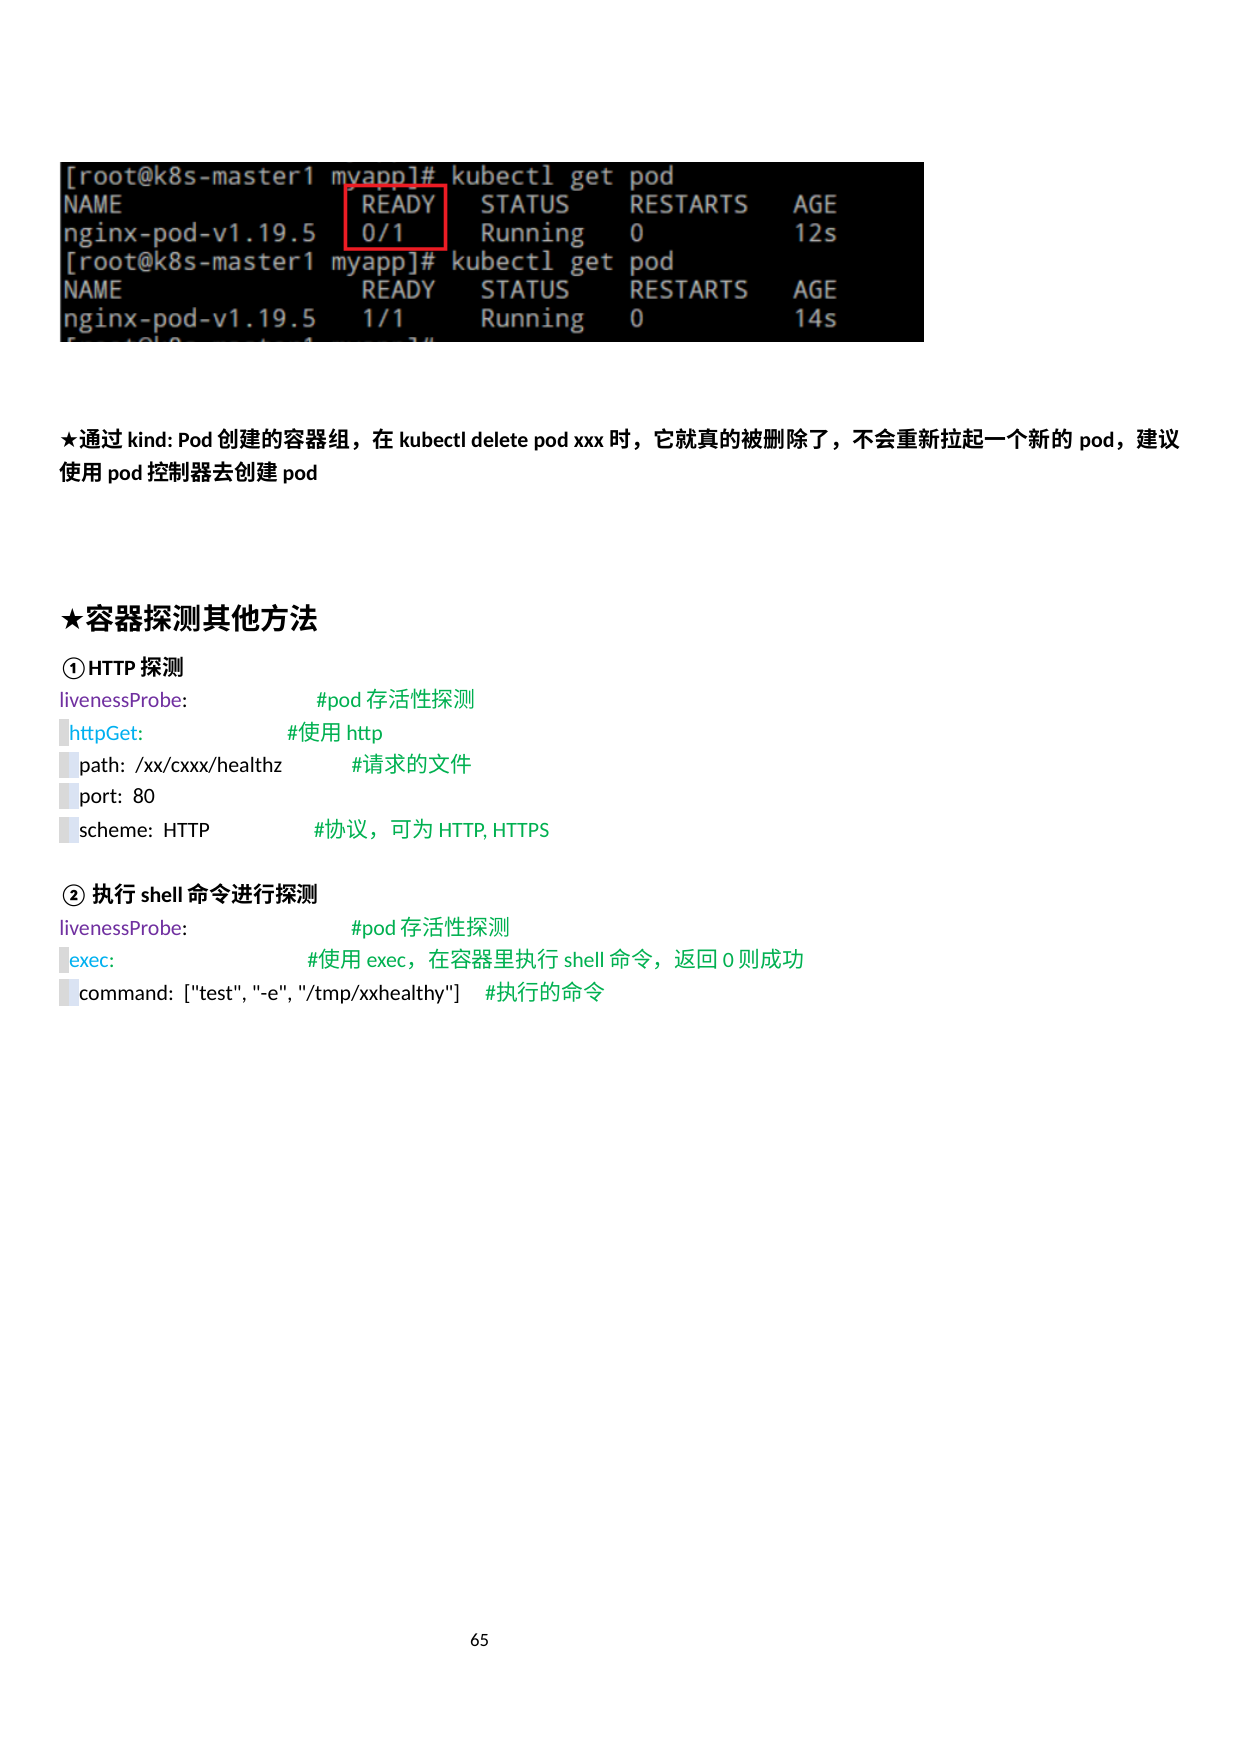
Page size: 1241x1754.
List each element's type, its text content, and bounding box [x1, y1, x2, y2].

text livenessProbe: #pod存活性探测 [59, 909, 1181, 942]
picture [59, 162, 924, 342]
text scheme: HTTP #协议，可为HTTP, HTTPS [59, 812, 1181, 844]
text ★通过kind: Pod创建的容器组，在kubectl delete pod xxx时，它就真的被删除了，不会重新拉起一个新的pod，建议使用pod控制器去创建pod [59, 422, 1181, 487]
text exec: #使用exec，在容器里执行shell命令，返回0则成功 [59, 942, 1181, 974]
text ★容器探测其他方法 [59, 584, 1181, 649]
text ②执行shell命令进行探测 [59, 877, 1181, 909]
text port: 80 [59, 779, 1181, 812]
text path: /xx/cxxx/healthz #请求的文件 [59, 747, 1181, 779]
text ①HTTP探测 [59, 649, 1181, 682]
text command: ["test", "-e", "/tmp/xxhealthy"] #执行的命令 [59, 974, 1181, 1007]
text livenessProbe: #pod存活性探测 [59, 682, 1181, 714]
text httpGet: #使用http [59, 714, 1181, 747]
